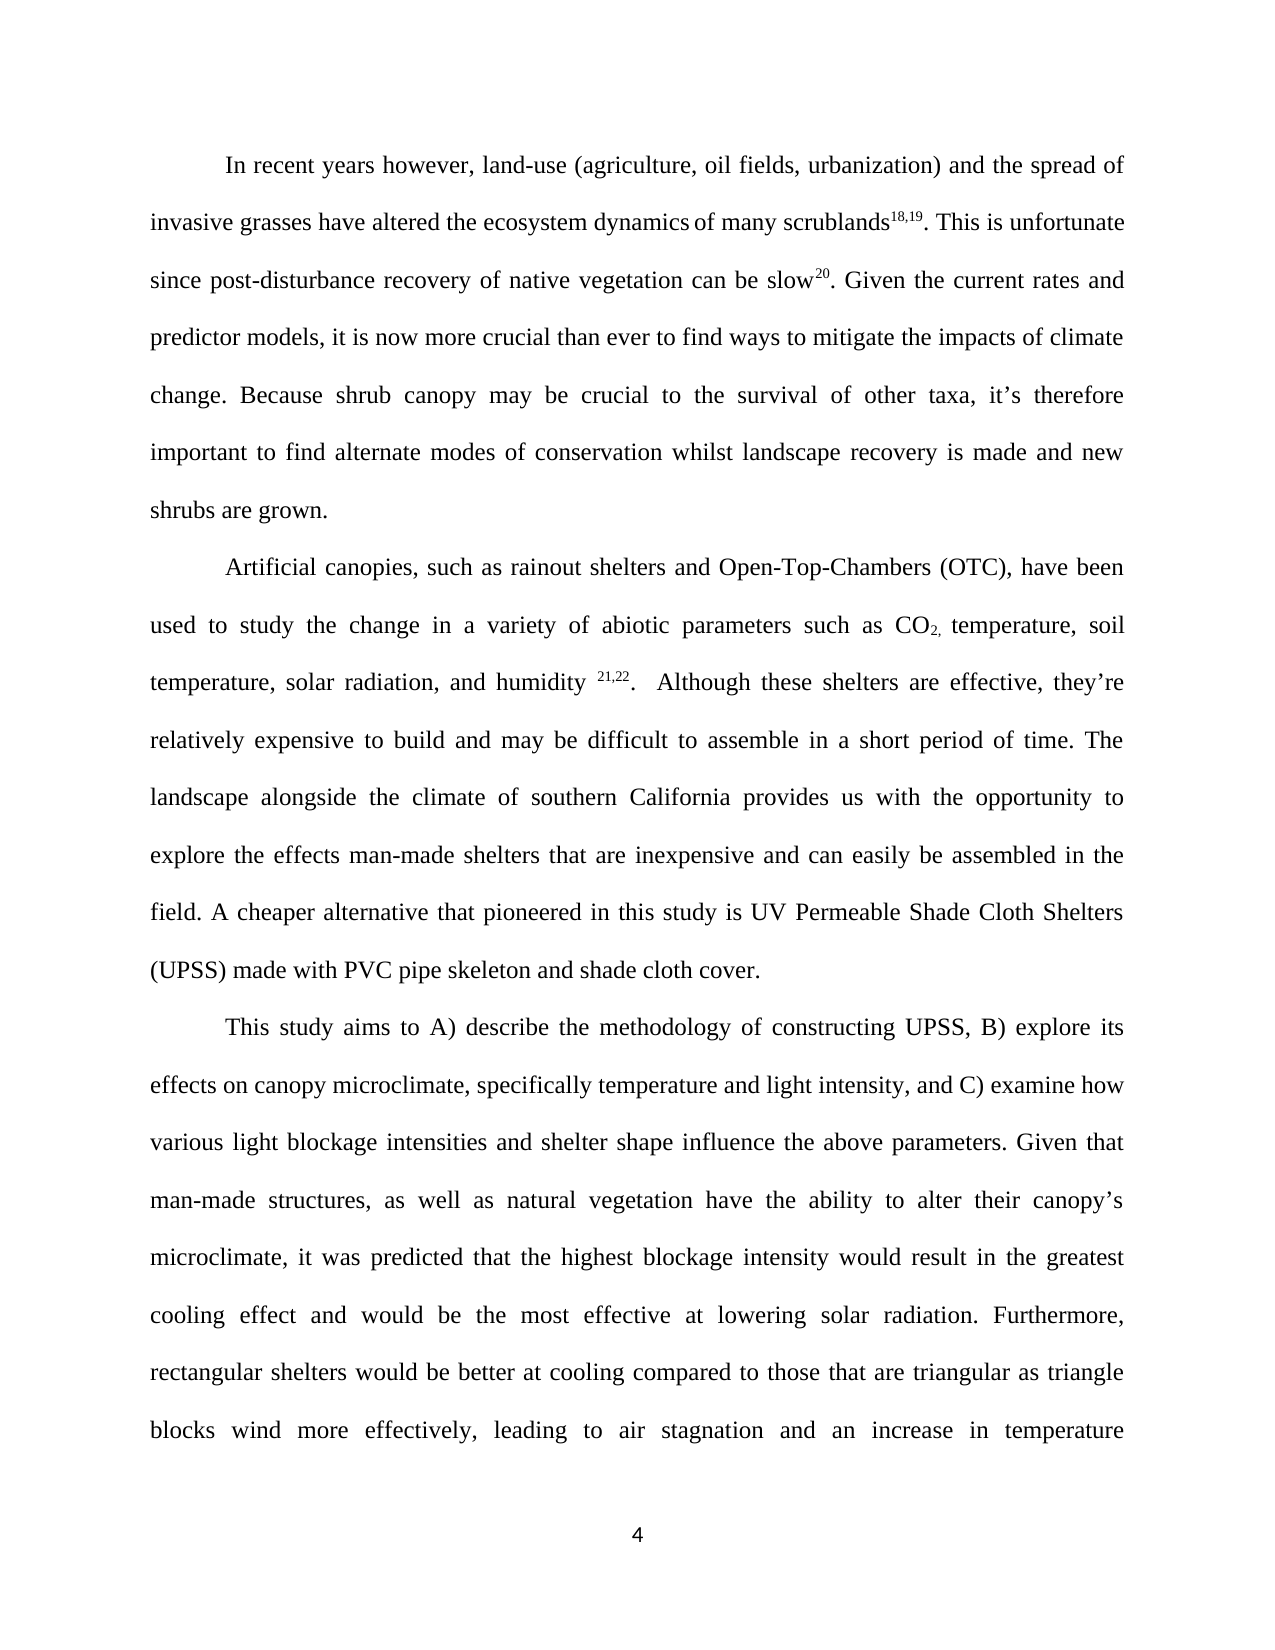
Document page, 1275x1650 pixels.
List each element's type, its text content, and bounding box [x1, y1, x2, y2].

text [150, 1012, 1125, 1444]
text In recent years however, land-use (agriculture, oil fields, urbanization) and the spread of invasive grasses have altered the ecosystem dynamics of many scrublands18,19. This is unfortunate since post-disturbance recovery of native vegetation can be slow20. Given the current rates and predictor models, it is now more crucial than ever to find ways to mitigate the impacts of climate change. Because shrub canopy may be crucial to the survival of other taxa, it’s therefore important to find alternate modes of conservation whilst landscape recovery is made and new shrubs are grown. [150, 150, 1125, 524]
text Artificial canopies, such as rainout shelters and Open-Top-Chambers (OTC), have been used to study the change in a variety of abiotic parameters such as CO2, temperature, soil temperature, solar radiation, and humidity 21,22. Although these shelters are effective, they’re relatively expensive to build and may be difficult to assemble in a short period of time. The landscape alongside the climate of southern California provides us with the opportunity to explore the effects man-made shelters that are inexpensive and can easily be assembled in the field. A cheaper alternative that pioneered in this study is UV Permeable Shade Cloth Shelters (UPSS) made with PVC pipe skeleton and shade cloth cover. [150, 552, 1125, 984]
